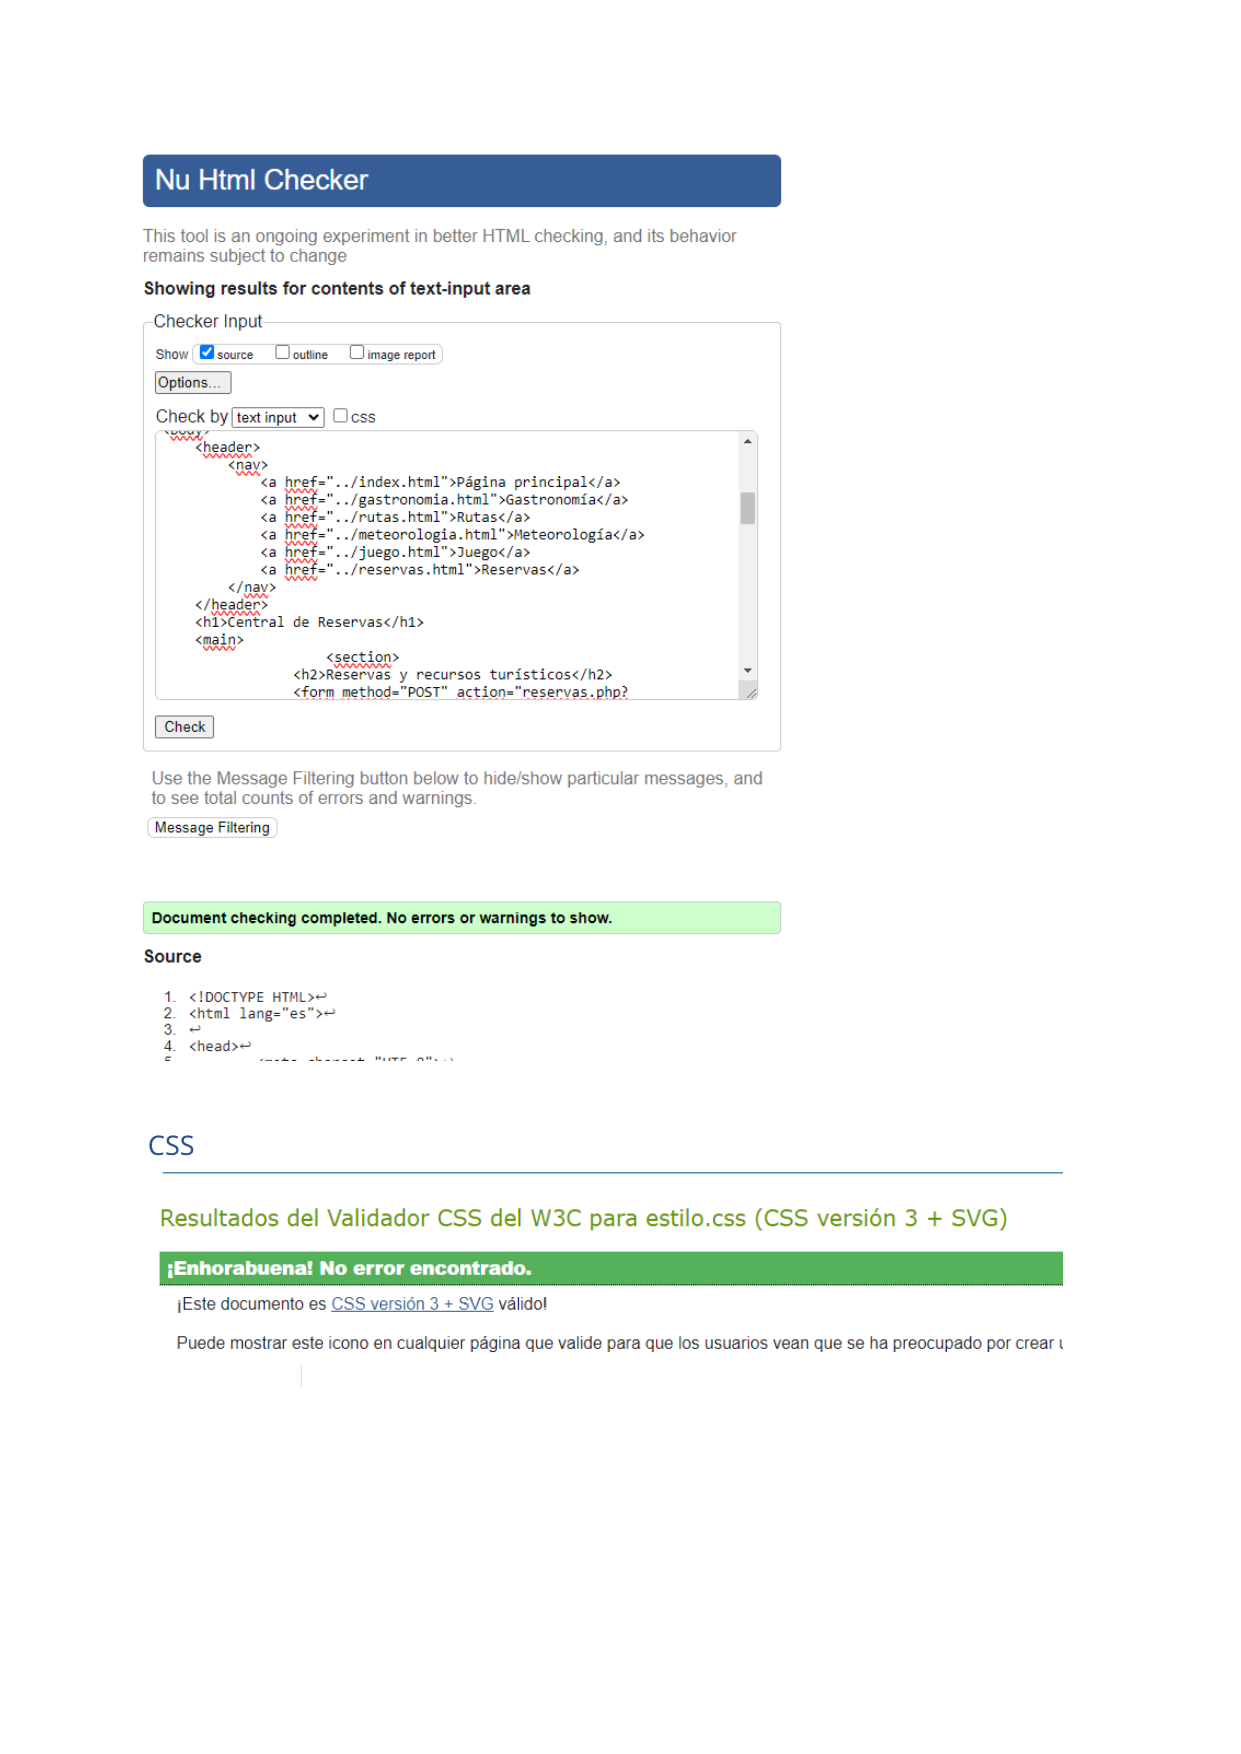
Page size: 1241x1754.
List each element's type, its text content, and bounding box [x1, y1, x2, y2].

picture [132, 147, 790, 1061]
picture [147, 1166, 1063, 1388]
subtitle CSS [148, 1126, 1063, 1163]
